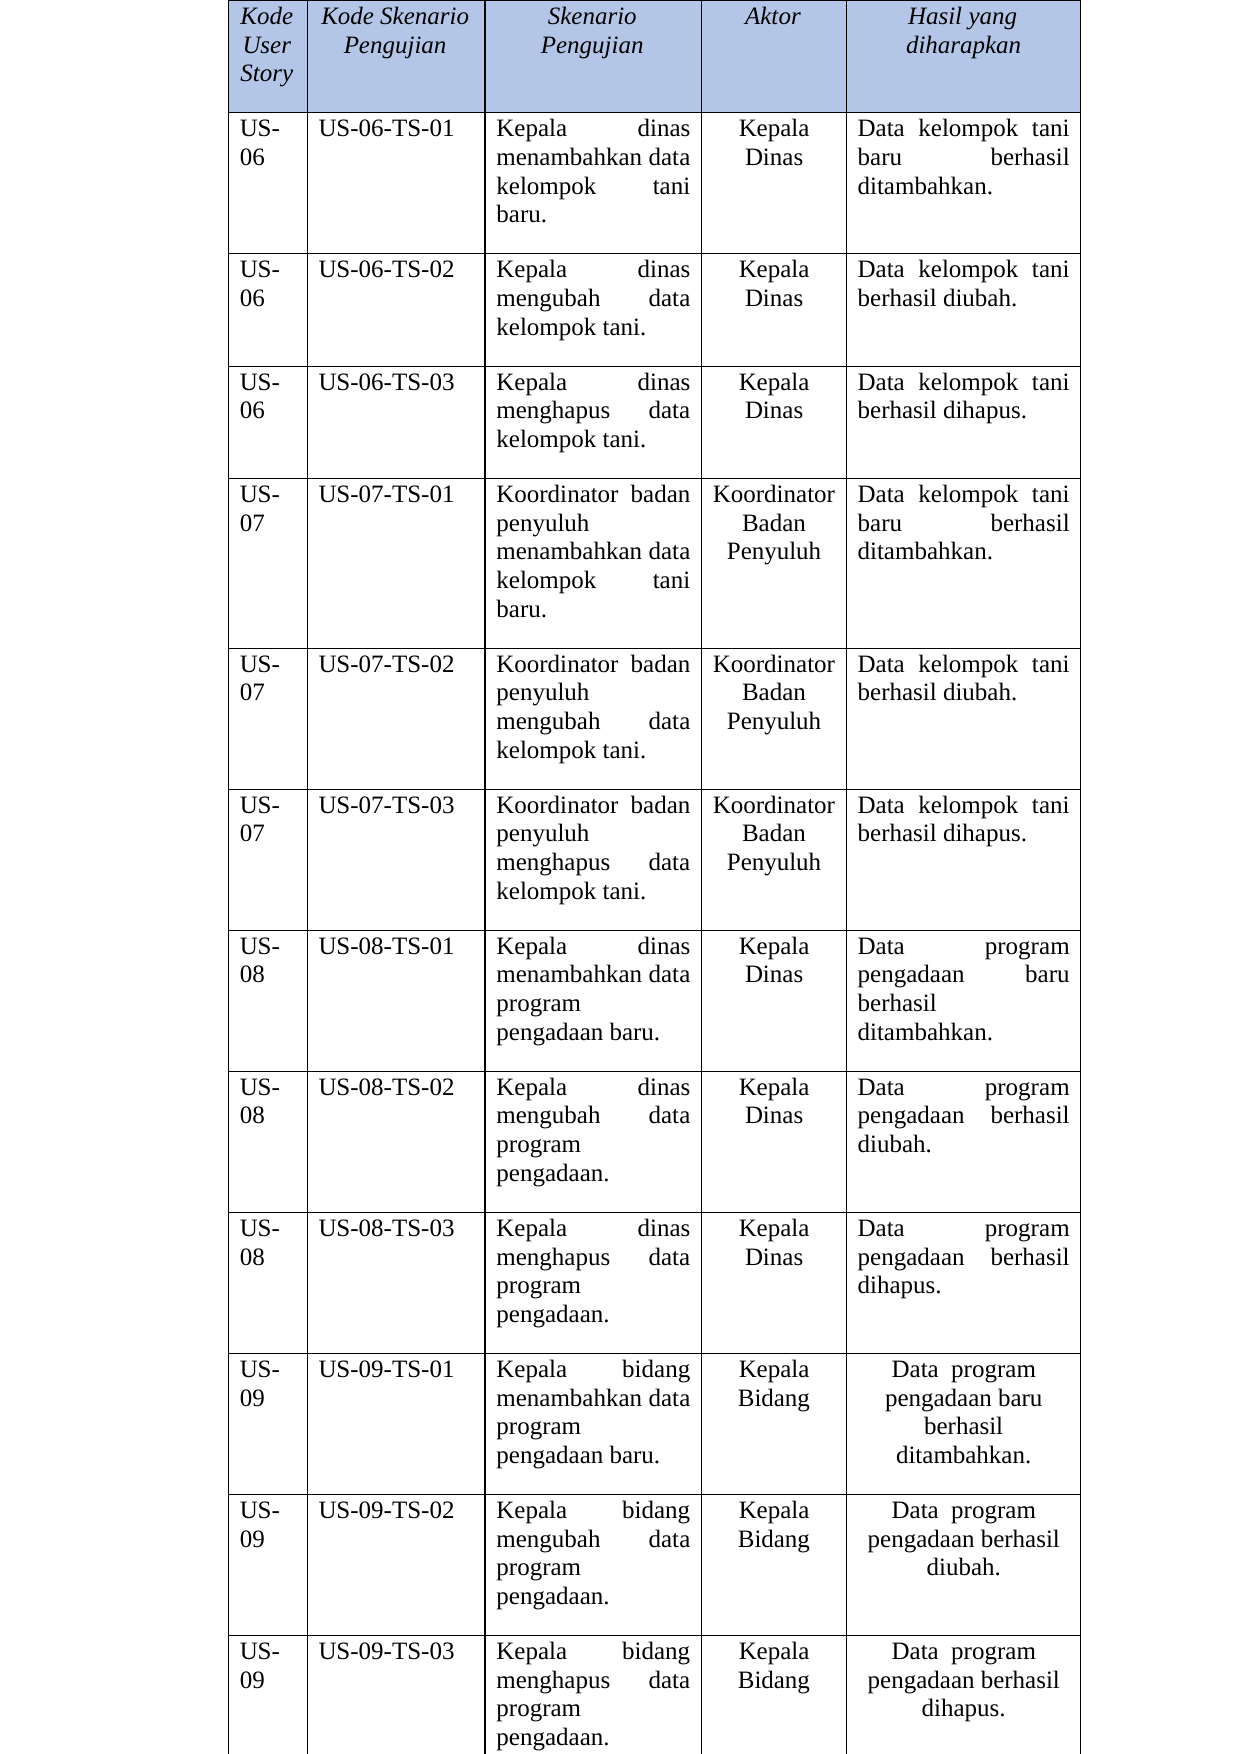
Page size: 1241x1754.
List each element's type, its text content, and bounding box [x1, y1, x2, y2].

table_cell Data kelompok tani berhasil diubah. [847, 254, 1080, 366]
table_cell Kepala dinas mengubah data kelompok tani. [486, 254, 701, 366]
table_cell Koordinator badan penyuluh menambahkan data kelompok tani baru. [486, 479, 701, 648]
table_cell US-06-TS-03 [308, 367, 484, 478]
table_cell US-09-TS-01 [308, 1354, 484, 1494]
table_header Hasil yang diharapkan [847, 1, 1080, 112]
table_cell Kepala Bidang [702, 1354, 846, 1494]
table_header Kode Skenario Pengujian [308, 1, 484, 112]
table_cell Kepala Dinas [702, 1072, 846, 1212]
table_cell US-09 [229, 1354, 307, 1494]
table_cell Data kelompok tani baru berhasil ditambahkan. [847, 479, 1080, 648]
table_cell Kepala dinas menghapus data kelompok tani. [486, 367, 701, 478]
table_cell US-06 [229, 254, 307, 366]
table_cell US-09 [229, 1636, 307, 1754]
table_cell Koordinator Badan Penyuluh [702, 649, 846, 789]
table_cell US-08-TS-01 [308, 931, 484, 1071]
table_cell US-06-TS-02 [308, 254, 484, 366]
table_cell Kepala Dinas [702, 113, 846, 253]
table_cell Data program pengadaan berhasil diubah. [847, 1072, 1080, 1212]
table_cell Kepala Dinas [702, 254, 846, 366]
table_cell US-07 [229, 790, 307, 930]
table_cell Data program pengadaan baru berhasil ditambahkan. [847, 1354, 1080, 1494]
table_cell Kepala dinas menambahkan data program pengadaan baru. [486, 931, 701, 1071]
table_cell US-07-TS-01 [308, 479, 484, 648]
table_cell Koordinator badan penyuluh menghapus data kelompok tani. [486, 790, 701, 930]
table_cell Kepala Dinas [702, 1213, 846, 1353]
table_cell US-07-TS-03 [308, 790, 484, 930]
table_cell Data kelompok tani baru berhasil ditambahkan. [847, 113, 1080, 253]
table_cell US-06-TS-01 [308, 113, 484, 253]
table_cell Koordinator Badan Penyuluh [702, 479, 846, 648]
table_cell Data kelompok tani berhasil dihapus. [847, 790, 1080, 930]
table_cell US-08-TS-03 [308, 1213, 484, 1353]
table_header Aktor [702, 1, 846, 112]
table_cell Kepala bidang mengubah data program pengadaan. [486, 1495, 701, 1635]
table_cell Kepala Dinas [702, 367, 846, 478]
table_cell US-09 [229, 1495, 307, 1635]
table_cell US-06 [229, 113, 307, 253]
table_cell Koordinator badan penyuluh mengubah data kelompok tani. [486, 649, 701, 789]
table_cell US-09-TS-02 [308, 1495, 484, 1635]
table_cell Kepala dinas menambahkan data kelompok tani baru. [486, 113, 701, 253]
table_cell Data kelompok tani berhasil dihapus. [847, 367, 1080, 478]
table_cell US-09-TS-03 [308, 1636, 484, 1754]
table_cell US-08 [229, 931, 307, 1071]
table_cell US-07-TS-02 [308, 649, 484, 789]
table_cell US-06 [229, 367, 307, 478]
table_cell US-07 [229, 479, 307, 648]
table_cell Kepala Bidang [702, 1636, 846, 1754]
table_cell Data kelompok tani berhasil diubah. [847, 649, 1080, 789]
table_cell US-08-TS-02 [308, 1072, 484, 1212]
table_cell US-07 [229, 649, 307, 789]
table_cell US-08 [229, 1213, 307, 1353]
table_cell Data program pengadaan baru berhasil ditambahkan. [847, 931, 1080, 1071]
table_cell Kepala bidang menghapus data program pengadaan. [486, 1636, 701, 1754]
table_cell Kepala bidang menambahkan data program pengadaan baru. [486, 1354, 701, 1494]
table_cell Kepala dinas menghapus data program pengadaan. [486, 1213, 701, 1353]
table_cell US-08 [229, 1072, 307, 1212]
table_cell Data program pengadaan berhasil dihapus. [847, 1213, 1080, 1353]
table_cell Data program pengadaan berhasil dihapus. [847, 1636, 1080, 1754]
table_cell Kepala Dinas [702, 931, 846, 1071]
table_header Skenario Pengujian [486, 1, 701, 112]
table_cell Kepala dinas mengubah data program pengadaan. [486, 1072, 701, 1212]
table_cell Koordinator Badan Penyuluh [702, 790, 846, 930]
table_header Kode User Story [229, 1, 307, 112]
table_cell Kepala Bidang [702, 1495, 846, 1635]
table_cell Data program pengadaan berhasil diubah. [847, 1495, 1080, 1635]
